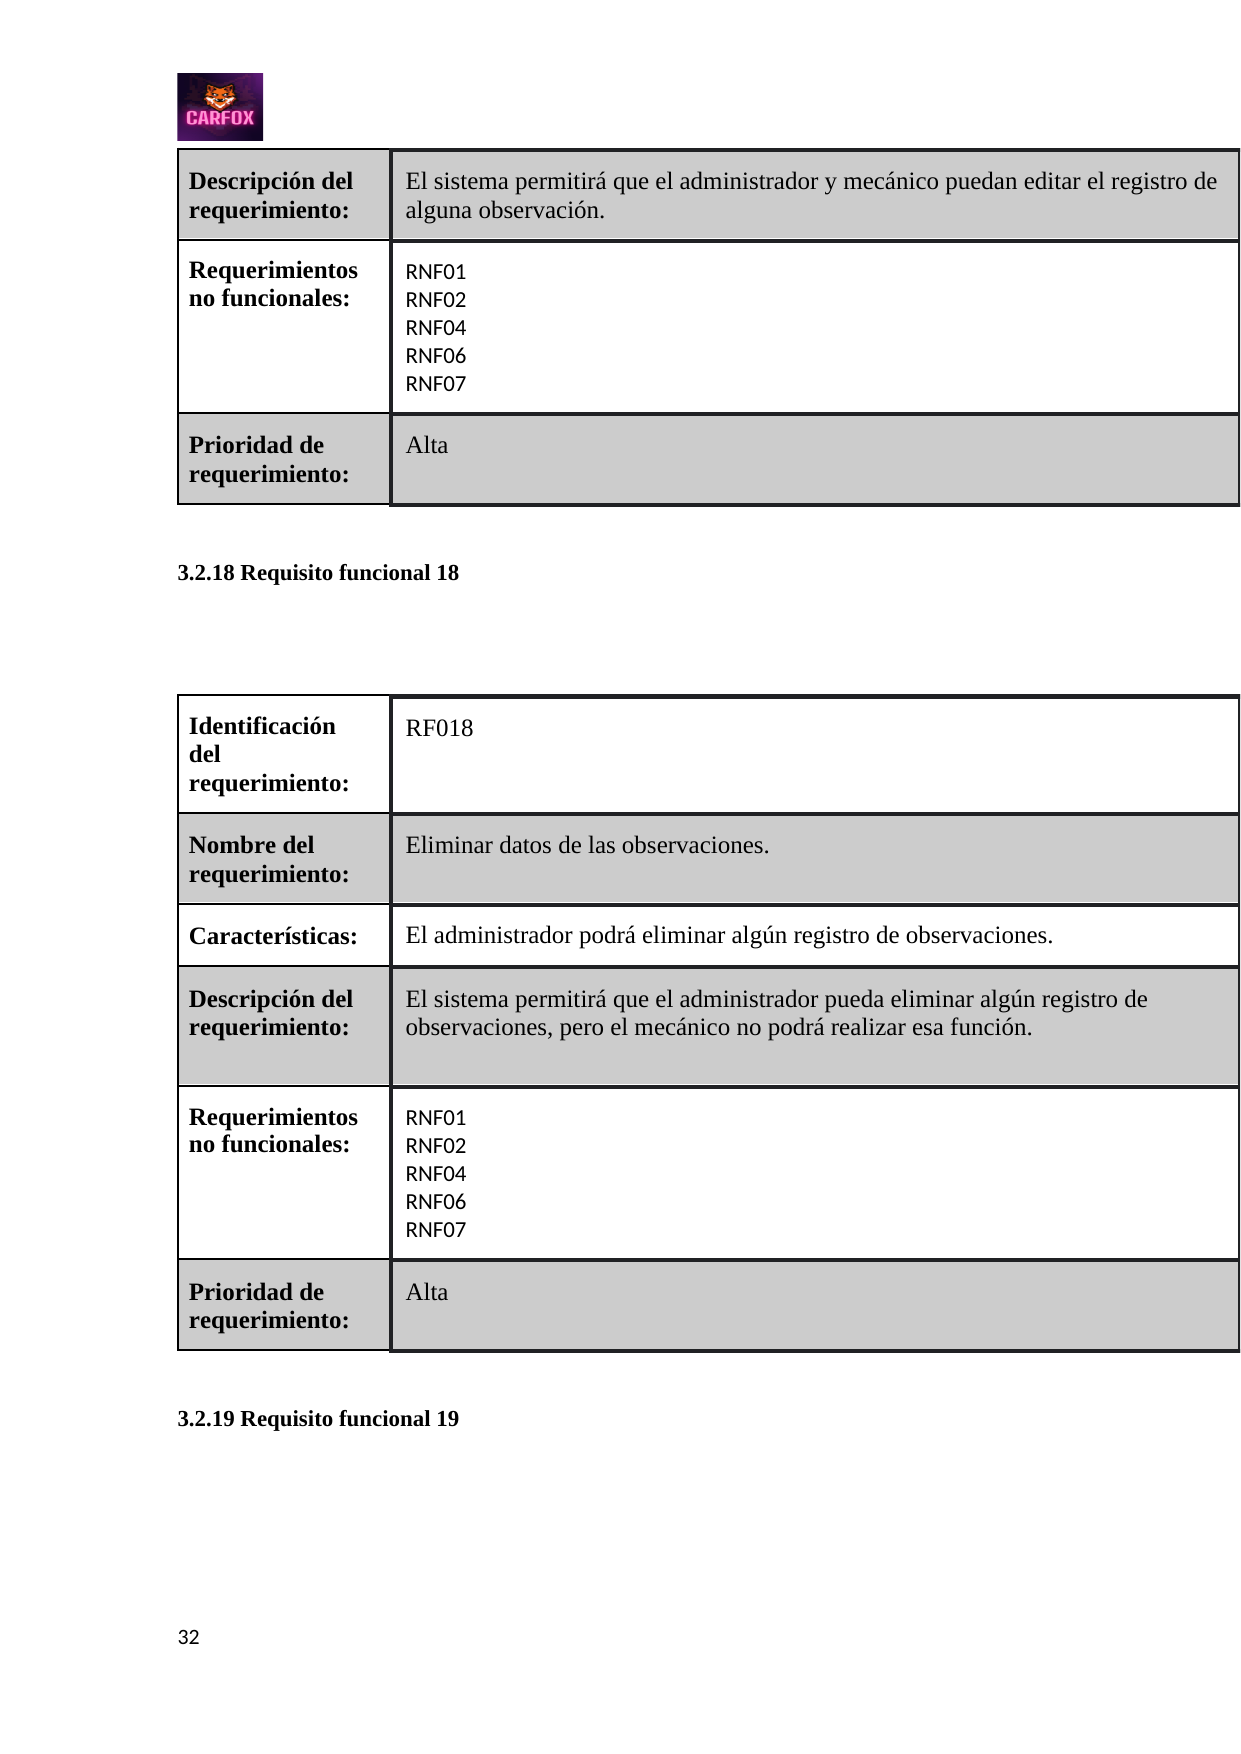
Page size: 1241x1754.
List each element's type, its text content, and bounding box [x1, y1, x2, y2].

table_cell El administrador podrá eliminar algún registro de observaciones. [393, 907, 1238, 965]
table_cell Eliminar datos de las observaciones. [393, 816, 1238, 902]
table_header Identificación del requerimiento: [179, 696, 389, 812]
table_cell El sistema permitirá que el administrador y mecánico puedan editar el registro de alguna observación. [393, 152, 1238, 238]
table_cell Descripción del requerimiento: [179, 967, 389, 1084]
table_cell Descripción del requerimiento: [179, 150, 389, 238]
picture [177, 73, 264, 141]
table_header RF018 [393, 699, 1238, 812]
table_cell Prioridad de requerimiento: [179, 1260, 389, 1349]
table_cell RNF01 RNF02 RNF04 RNF06 RNF07 [393, 243, 1238, 412]
table_cell Prioridad de requerimiento: [179, 414, 389, 503]
table_cell El sistema permitirá que el administrador pueda eliminar algún registro de observaciones, pero el mecánico no podrá realizar esa función. [393, 969, 1238, 1084]
table_cell Alta [393, 416, 1238, 503]
table_cell Nombre del requerimiento: [179, 814, 389, 902]
table_cell Requerimientos no funcionales: [179, 1087, 389, 1258]
table_cell Requerimientos no funcionales: [179, 241, 389, 412]
table_cell RNF01 RNF02 RNF04 RNF06 RNF07 [393, 1089, 1238, 1258]
text 3.2.19 Requisito funcional 19 [177, 1405, 1063, 1432]
text 3.2.18 Requisito funcional 18 [177, 559, 1063, 586]
table_cell Alta [393, 1262, 1238, 1349]
table_cell Características: [179, 905, 389, 965]
